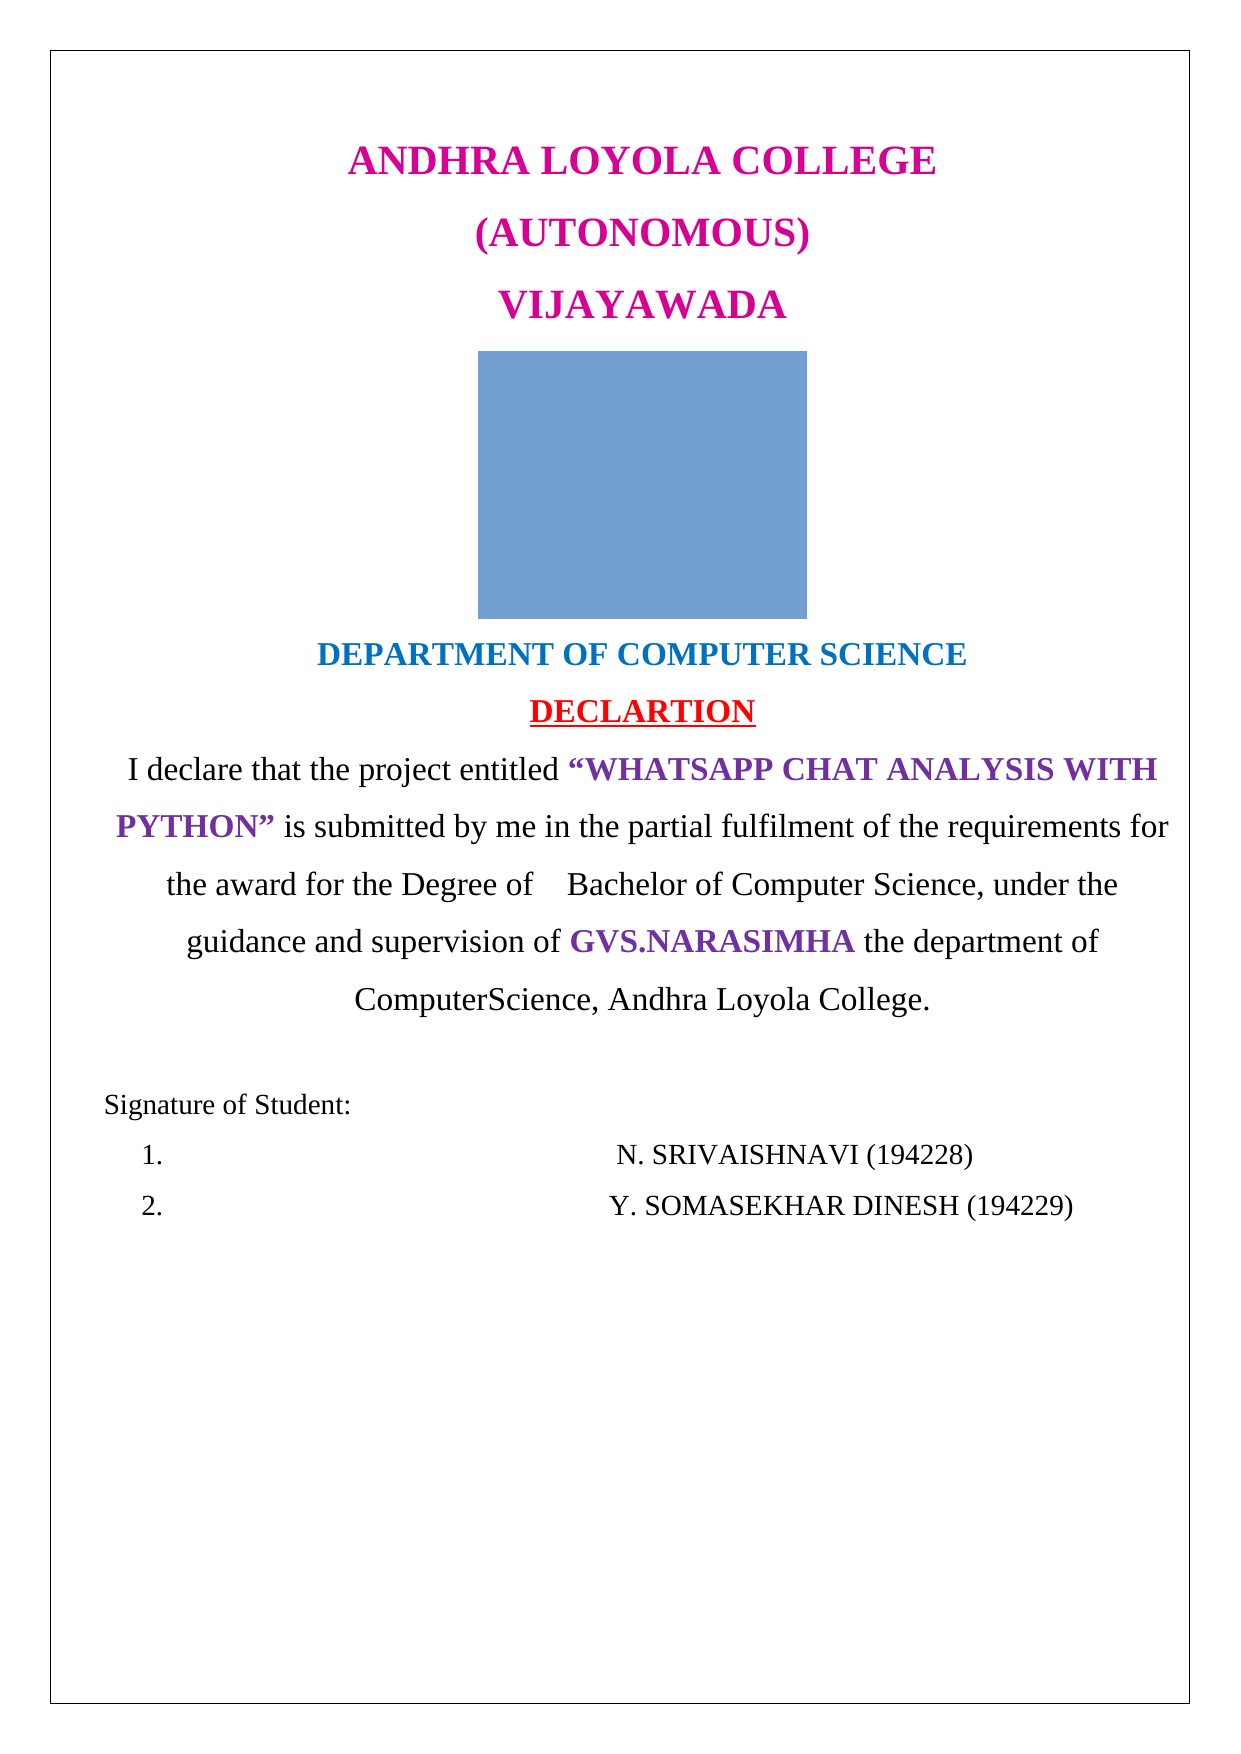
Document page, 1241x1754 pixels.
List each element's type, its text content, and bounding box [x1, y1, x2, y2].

text Signature of Student: [103, 1087, 1181, 1121]
text I declare that the project entitled “WHATSAPP CHAT ANALYSIS WITH PYTHON” is submitted by me in the partial fulfilment of the requirements for the award for the Degree of Bachelor of Computer Science, under the [103, 749, 1181, 903]
text VIJAYAWADA [103, 279, 1181, 327]
list N. SRIVAISHNAVI (194228) [141, 1137, 1181, 1171]
text guidance and supervision of GVS.NARASIMHA the department of ComputerScience, Andhra Loyola College. [103, 922, 1181, 1018]
text (AUTONOMOUS) [103, 208, 1181, 256]
text ANDHRA LOYOLA COLLEGE [103, 136, 1181, 184]
text DEPARTMENT OF COMPUTER SCIENCE [103, 634, 1181, 673]
text DECLARTION [103, 692, 1181, 730]
list Y. SOMASEKHAR DINESH (194229) [141, 1188, 1181, 1221]
